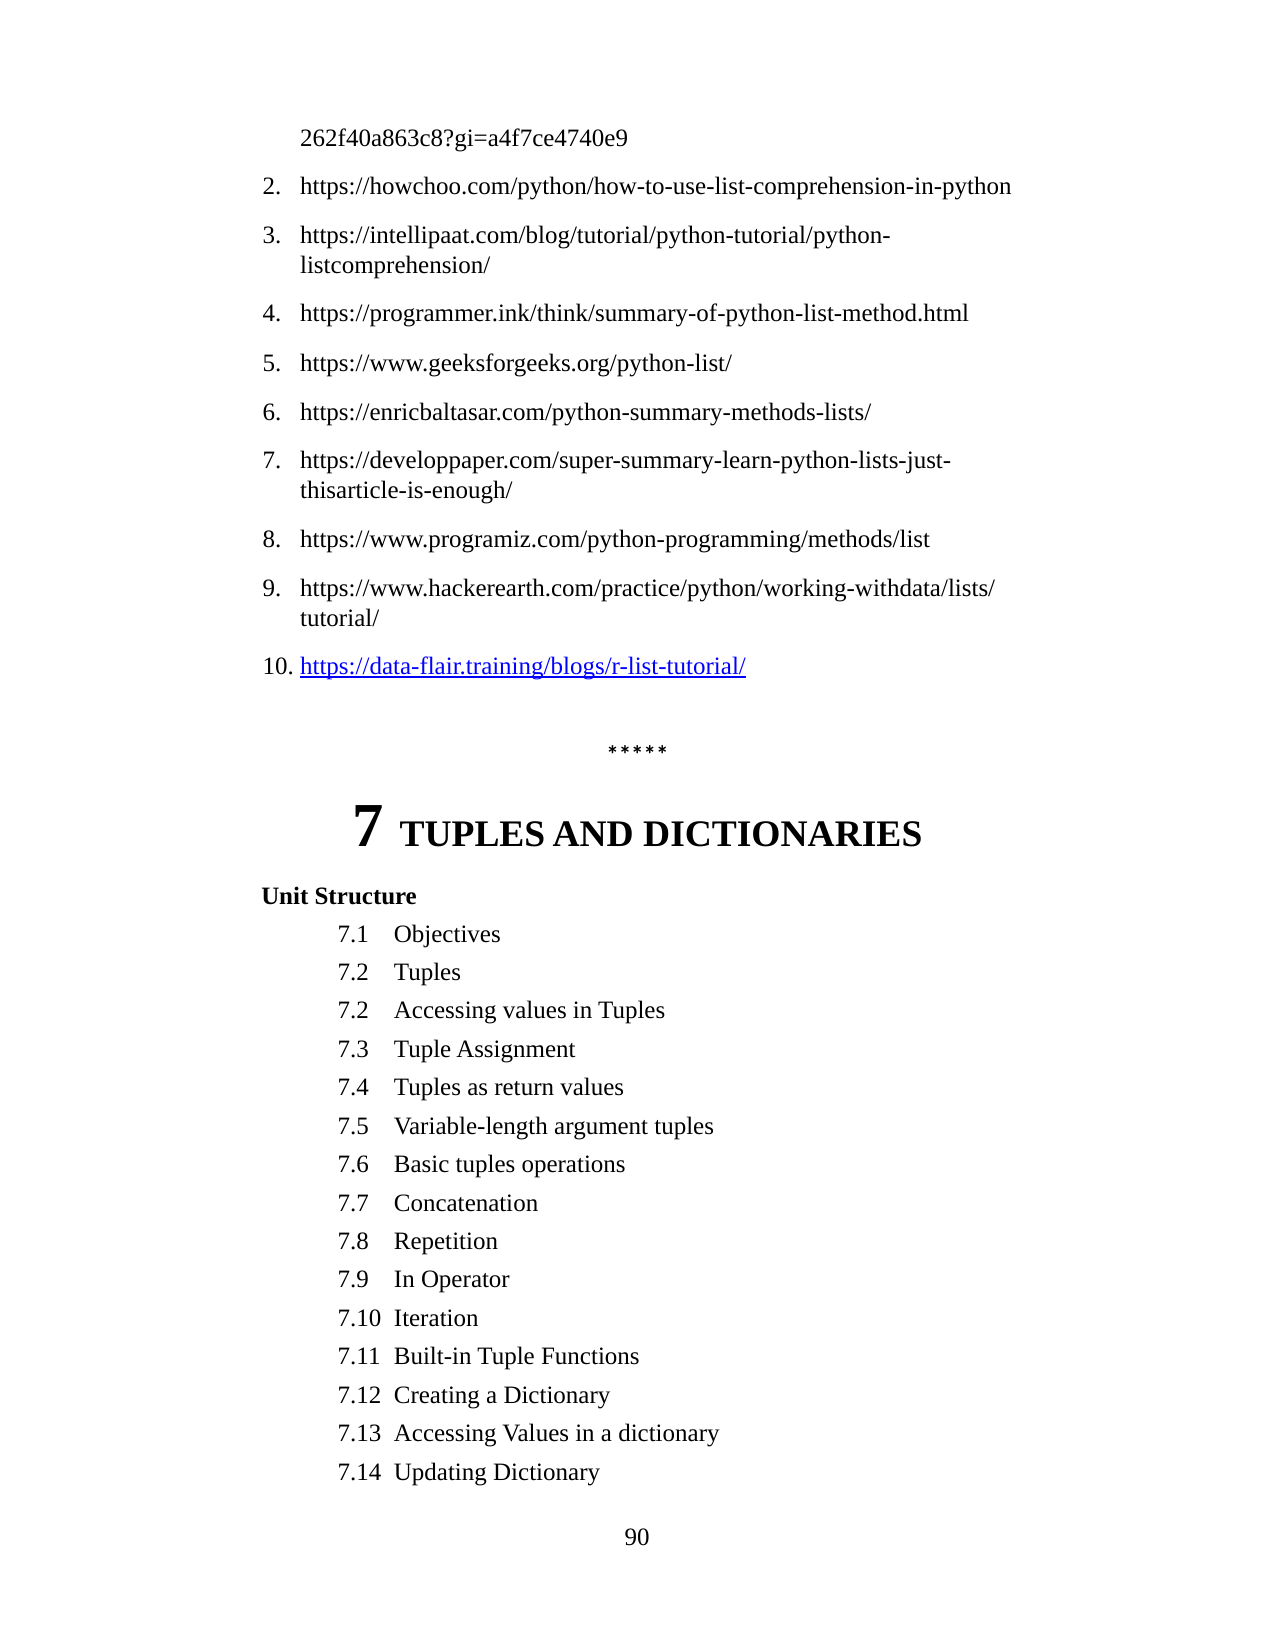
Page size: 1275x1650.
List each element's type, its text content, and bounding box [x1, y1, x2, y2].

list Accessing Values in a dictionary [337, 1418, 1013, 1447]
list In Operator [337, 1264, 1013, 1293]
text 262f40a863c8?gi=a4f7ce4740e9 [300, 123, 1013, 151]
list https://www.geeksforgeeks.org/python-list/ [262, 348, 1013, 376]
list Creating a Dictionary [337, 1380, 1013, 1409]
list https://intellipaat.com/blog/tutorial/python-tutorial/python-listcomprehension/ [262, 220, 1013, 279]
text ***** [262, 739, 1012, 770]
list https://howchoo.com/python/how-to-use-list-comprehension-in-python [262, 171, 1013, 200]
list Objectives [337, 919, 1013, 947]
list https://programmer.ink/think/summary-of-python-list-method.html [262, 298, 1013, 327]
text Unit Structure [261, 881, 1013, 910]
list Built-in Tuple Functions [337, 1341, 1013, 1370]
list Updating Dictionary [337, 1457, 1013, 1486]
list https://www.programiz.com/python-programming/methods/list [262, 524, 1013, 553]
list Tuples [337, 957, 1013, 986]
list Tuple Assignment [337, 1034, 1013, 1063]
list Variable-length argument tuples [337, 1111, 1013, 1139]
list https://developpaper.com/super-summary-learn-python-lists-just-thisarticle-is-enough/ [262, 445, 1013, 504]
list https://www.hackerearth.com/practice/python/working-withdata/lists/tutorial/ [262, 573, 1013, 632]
list Iteration [337, 1303, 1013, 1332]
list Basic tuples operations [337, 1149, 1013, 1178]
text 7 TUPLES AND DICTIONARIES [262, 788, 1012, 859]
list https://data-flair.training/blogs/r-list-tutorial/ [262, 651, 1013, 680]
list Concatenation [337, 1188, 1013, 1216]
list https://enricbaltasar.com/python-summary-methods-lists/ [262, 397, 1013, 425]
list Repetition [337, 1226, 1013, 1255]
list Accessing values in Tuples [337, 996, 1013, 1024]
list Tuples as return values [337, 1072, 1013, 1101]
